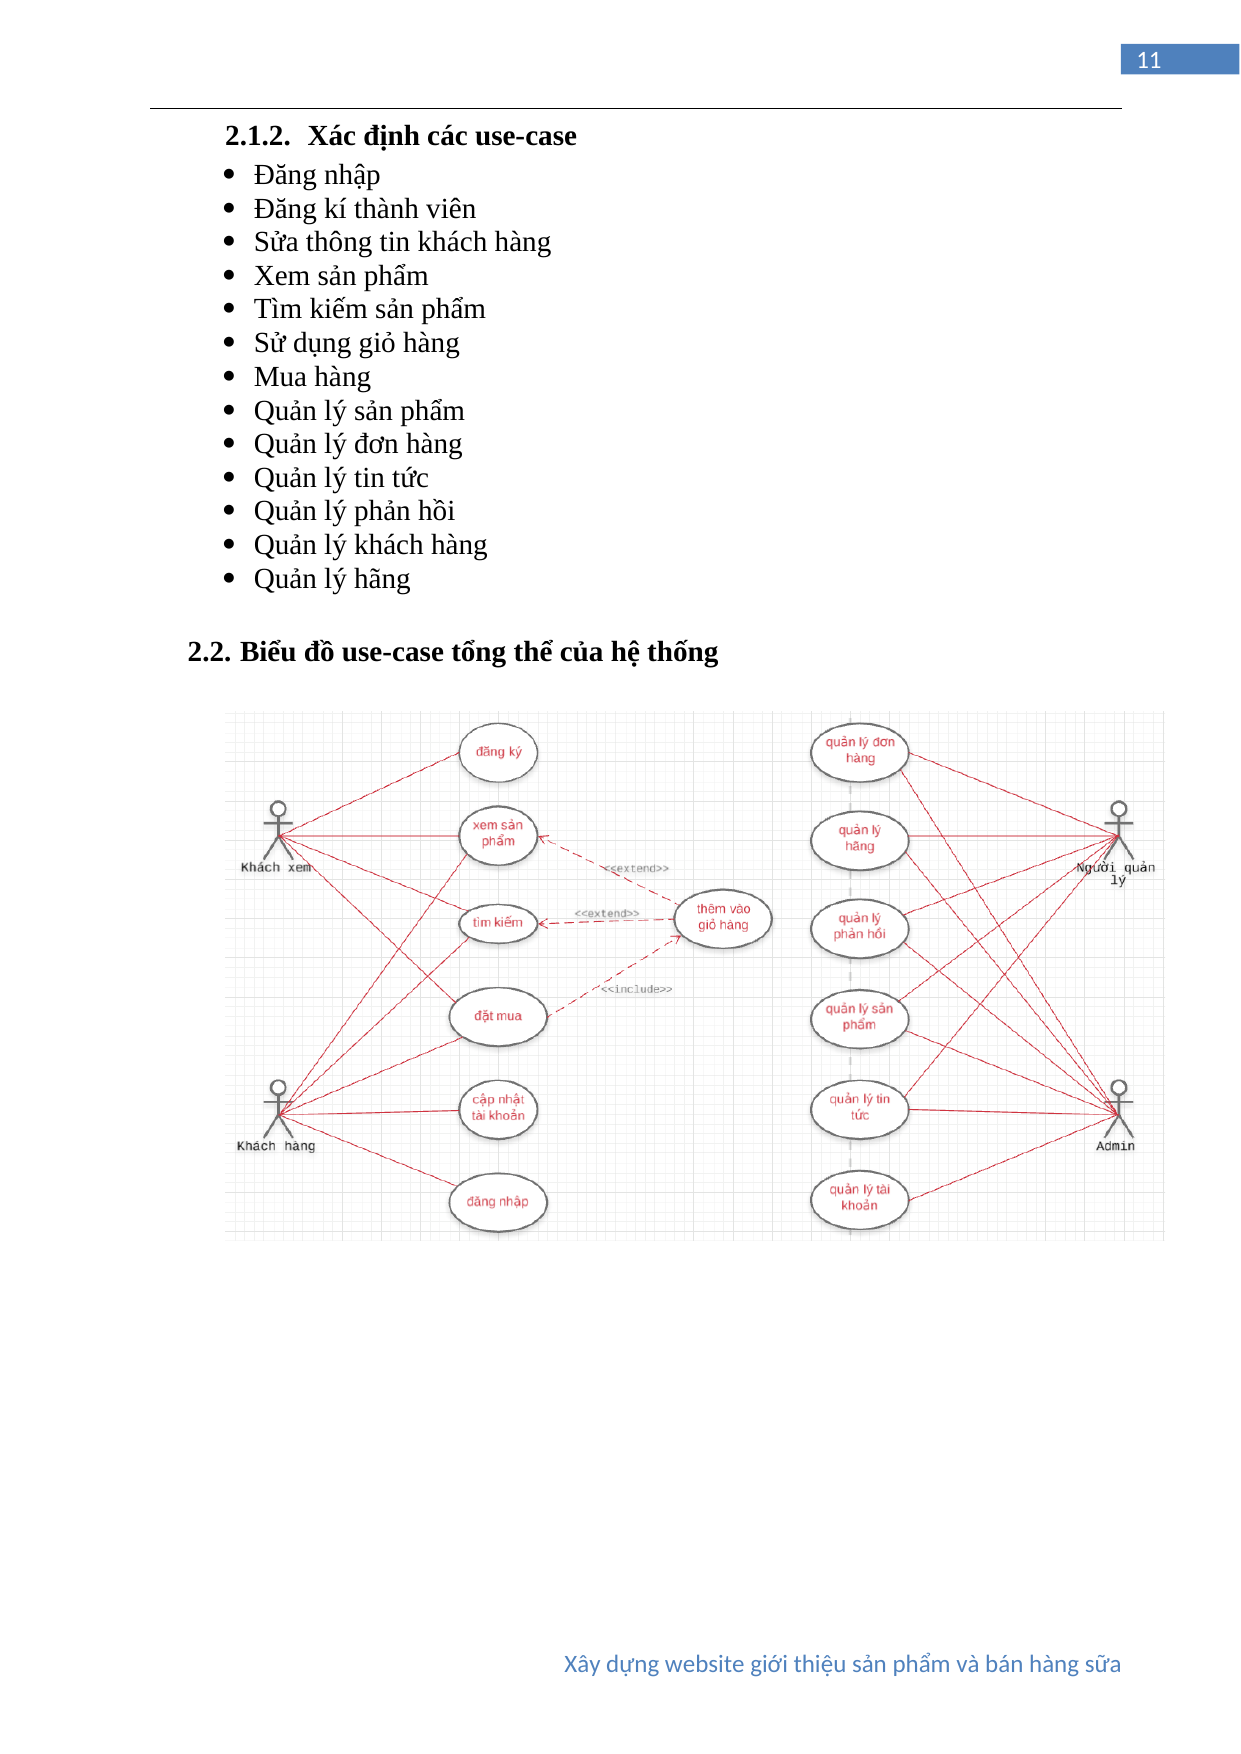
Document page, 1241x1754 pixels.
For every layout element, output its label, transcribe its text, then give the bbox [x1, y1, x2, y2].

list Quản lý hãng [224, 561, 1121, 594]
list Xác định các use-case [225, 118, 1122, 152]
list Sửa thông tin khách hàng [224, 224, 1121, 258]
list Sử dụng giỏ hàng [224, 325, 1121, 359]
list Quản lý khách hàng [224, 527, 1121, 561]
picture [225, 711, 1166, 1241]
list Xem sản phẩm [224, 258, 1121, 292]
list Mua hàng [224, 359, 1121, 393]
list Quản lý đơn hàng [224, 426, 1121, 460]
list Biểu đồ use-case tổng thể của hệ thống [187, 634, 1122, 668]
list Quản lý sản phẩm [224, 393, 1121, 426]
list Quản lý phản hồi [224, 493, 1121, 527]
list Đăng kí thành viên [224, 191, 1121, 224]
list Tìm kiếm sản phẩm [224, 292, 1121, 325]
list Quản lý tin tức [224, 460, 1121, 493]
list Đăng nhập [224, 157, 1121, 191]
